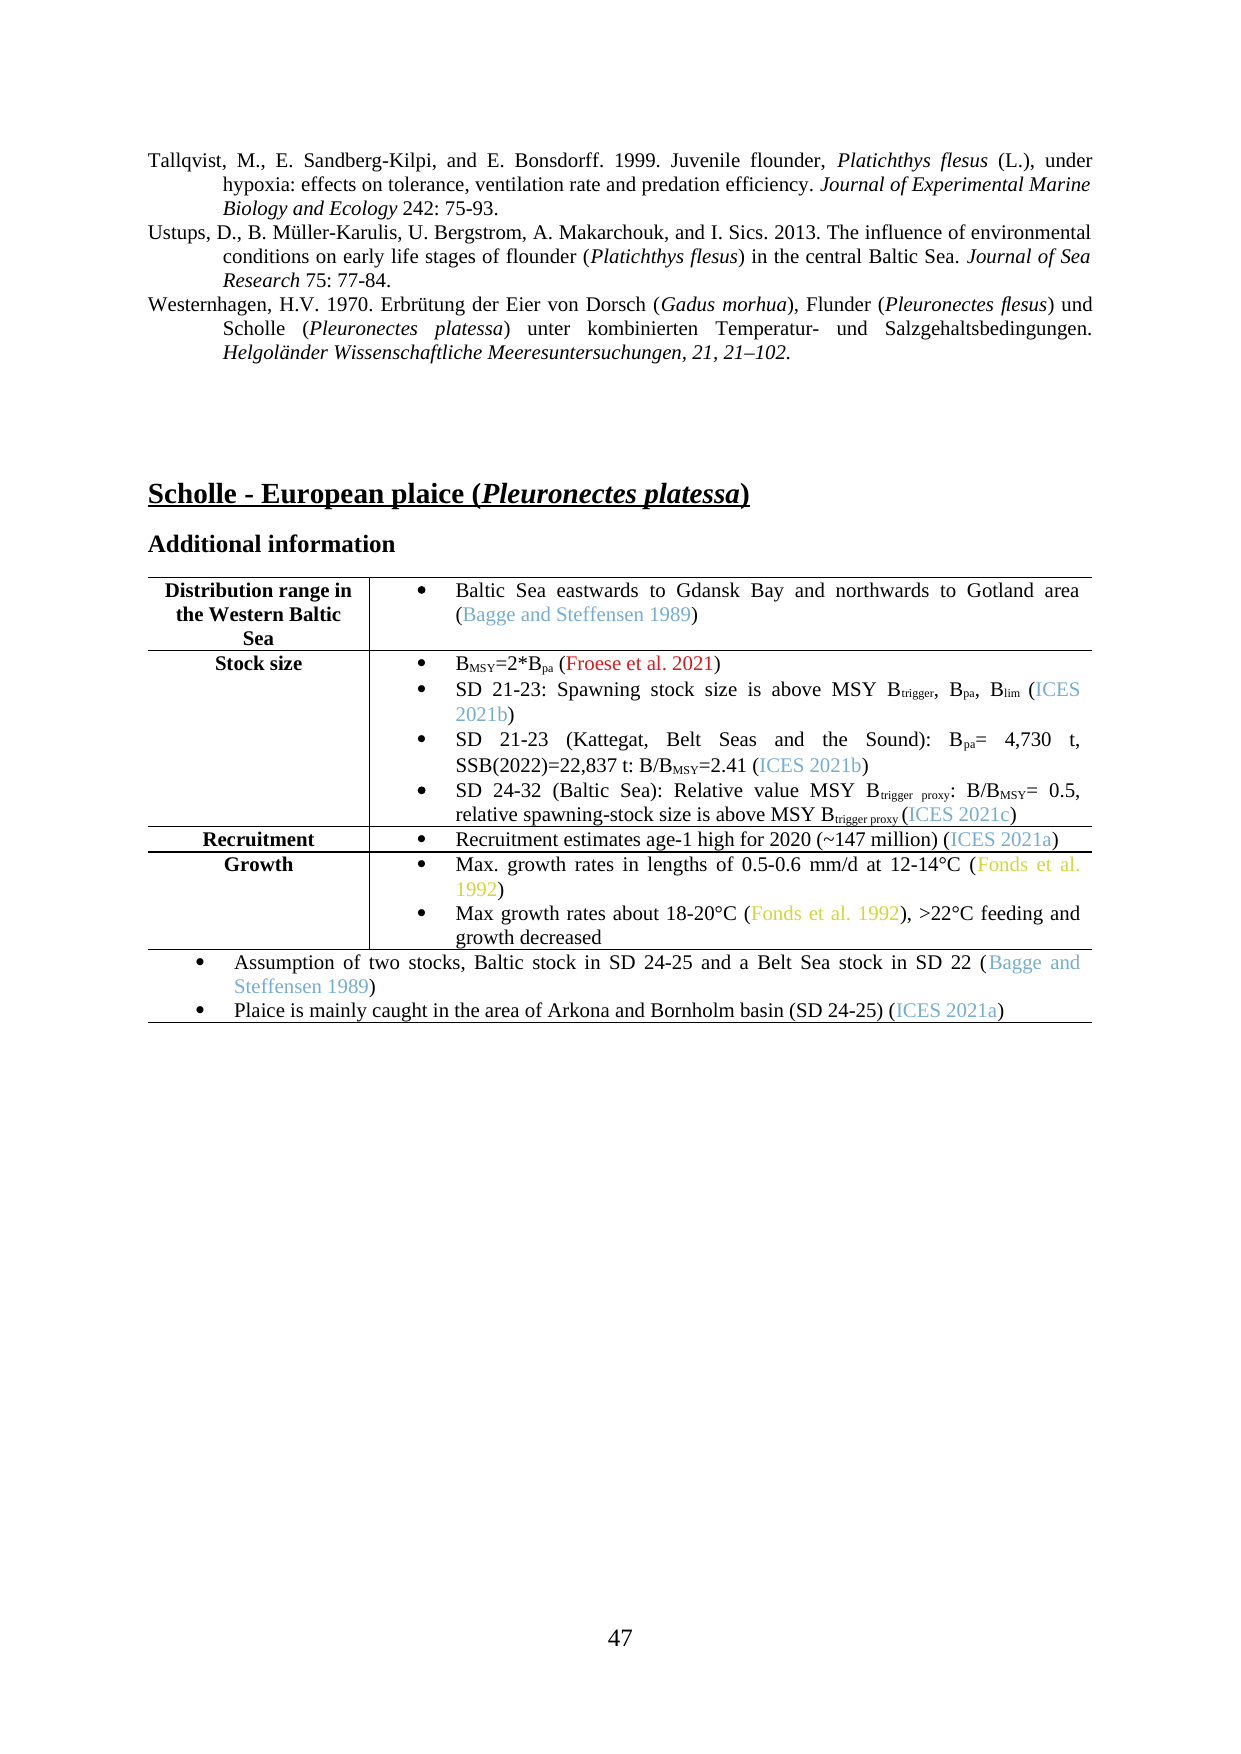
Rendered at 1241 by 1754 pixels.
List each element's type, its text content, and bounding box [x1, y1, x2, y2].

text Additional information [148, 529, 1093, 558]
table_cell Recruitment estimates age-1 high for 2020 (~147 million) (ICES 2021a) [370, 827, 1092, 851]
text Westernhagen, H.V. 1970. Erbrütung der Eier von Dorsch (Gadus morhua), Flunder (Pleuronectes ﬂesus) und Scholle (Pleuronectes platessa) unter kombinierten Temperatur- und Salzgehaltsbedingungen. Helgoländer Wissenschaftliche Meeresuntersuchungen, 21, 21–102. [148, 292, 1093, 364]
table_cell Assumption of two stocks, Baltic stock in SD 24-25 and a Belt Sea stock in SD 22 (Bagge and Steffensen 1989) Plaice is mainly caught in the area of Arkona and Bornholm basin (SD 24-25) (ICES 2021a) [148, 950, 1092, 1022]
table_cell Recruitment [148, 827, 369, 851]
text Scholle - European plaice (Pleuronectes platessa) [148, 476, 1093, 510]
text Ustups, D., B. Müller-Karulis, U. Bergstrom, A. Makarchouk, and I. Sics. 2013. The influence of environmental conditions on early life stages of flounder (Platichthys flesus) in the central Baltic Sea. Journal of Sea Research 75: 77-84. [148, 220, 1093, 292]
table_cell BMSY=2*Bpa (Froese et al. 2021) SD 21-23: Spawning stock size is above MSY Btrigger, Bpa, Blim (ICES 2021b) SD 21-23 (Kattegat, Belt Seas and the Sound): Bpa= 4,730 t, SSB(2022)=22,837 t: B/BMSY=2.41 (ICES 2021b) SD 24-32 (Baltic Sea): Relative value MSY Btrigger proxy: B/BMSY= 0.5, relative spawning-stock size is above MSY Btrigger proxy (ICES 2021c) [370, 651, 1092, 826]
table_header Baltic Sea eastwards to Gdansk Bay and northwards to Gotland area (Bagge and Steffensen 1989) [370, 578, 1092, 650]
table_cell Growth [148, 853, 369, 949]
table_cell Stock size [148, 651, 369, 826]
table_header Distribution range in the Western Baltic Sea [148, 578, 369, 650]
text Tallqvist, M., E. Sandberg-Kilpi, and E. Bonsdorff. 1999. Juvenile flounder, Platichthys flesus (L.), under hypoxia: effects on tolerance, ventilation rate and predation efficiency. Journal of Experimental Marine Biology and Ecology 242: 75-93. [148, 148, 1093, 220]
table_cell Max. growth rates in lengths of 0.5-0.6 mm/d at 12-14°C (Fonds et al. 1992) Max growth rates about 18-20°C (Fonds et al. 1992), >22°C feeding and growth decreased [370, 853, 1092, 949]
